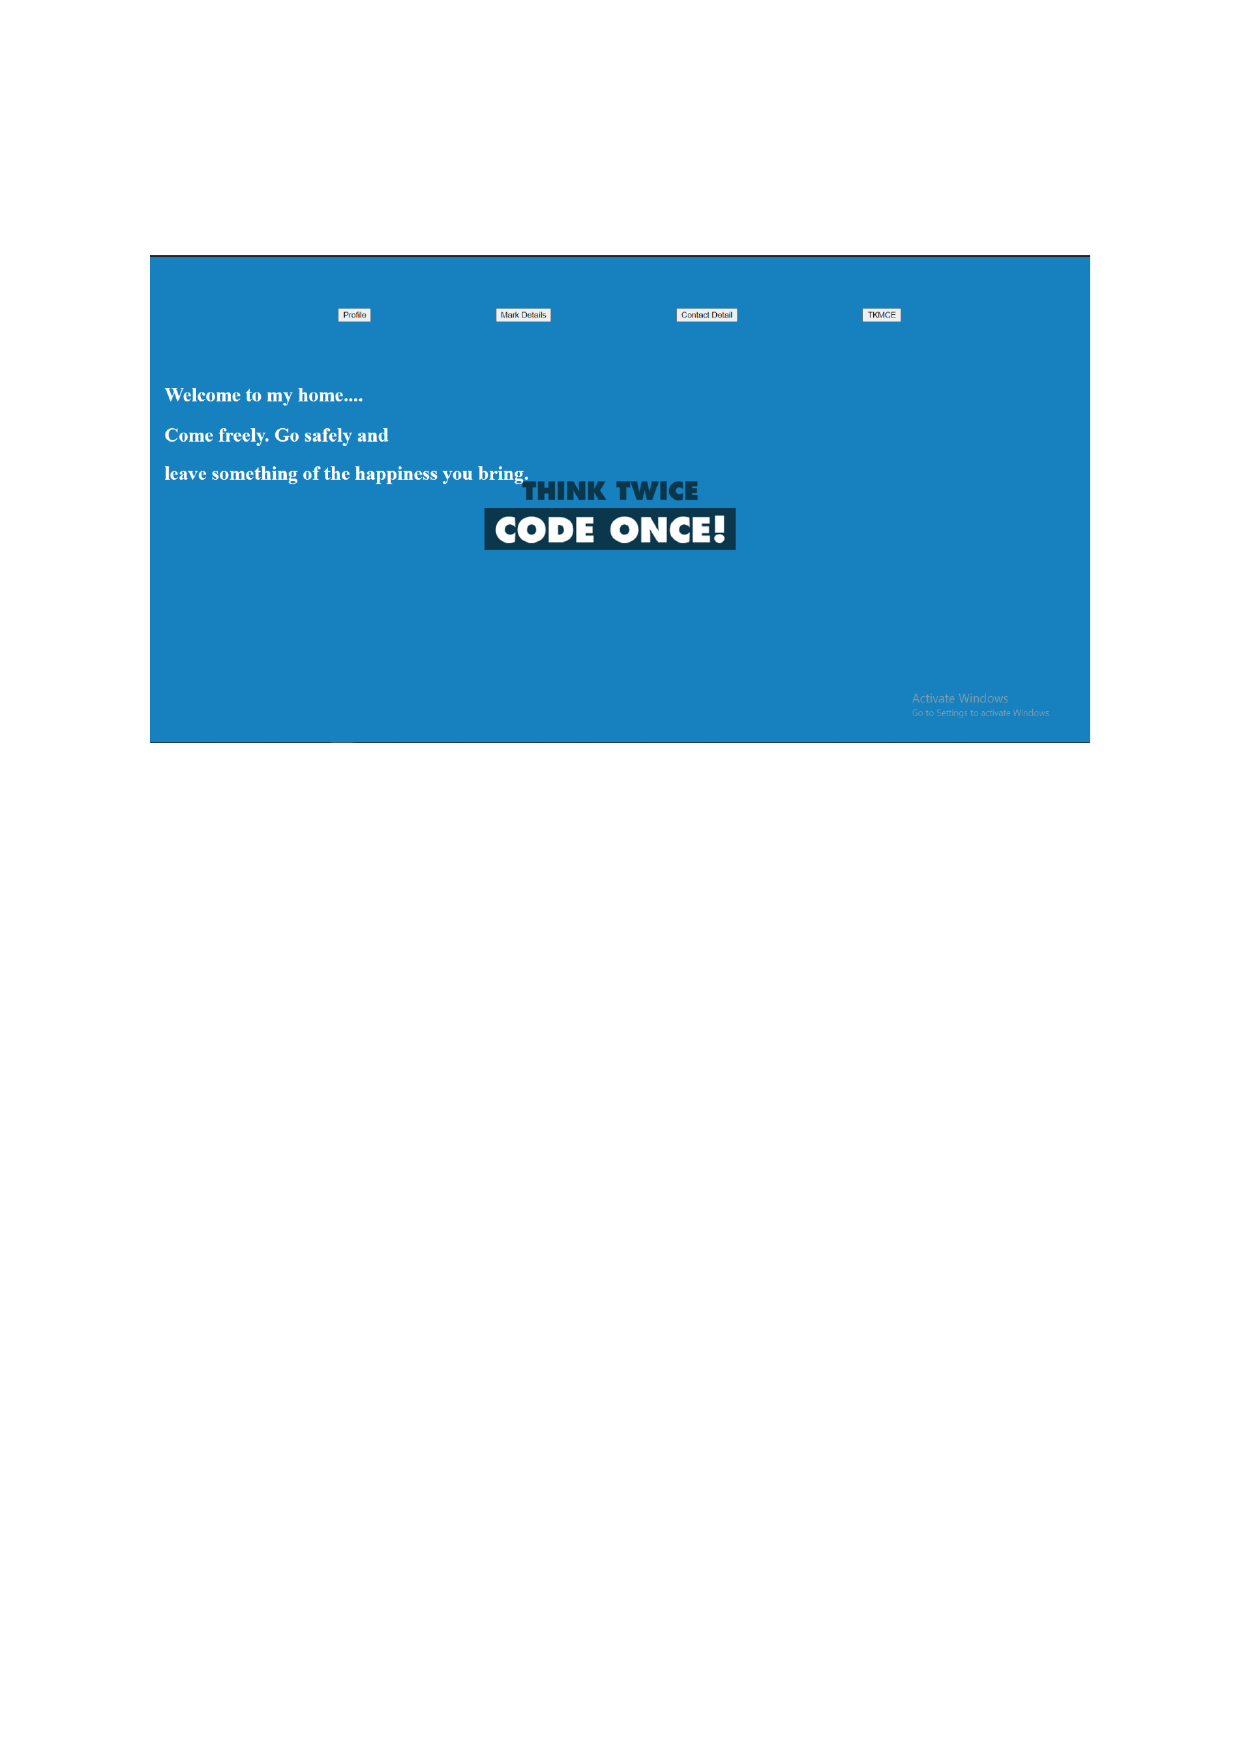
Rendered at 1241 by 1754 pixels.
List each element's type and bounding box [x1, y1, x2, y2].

picture [150, 255, 1091, 743]
